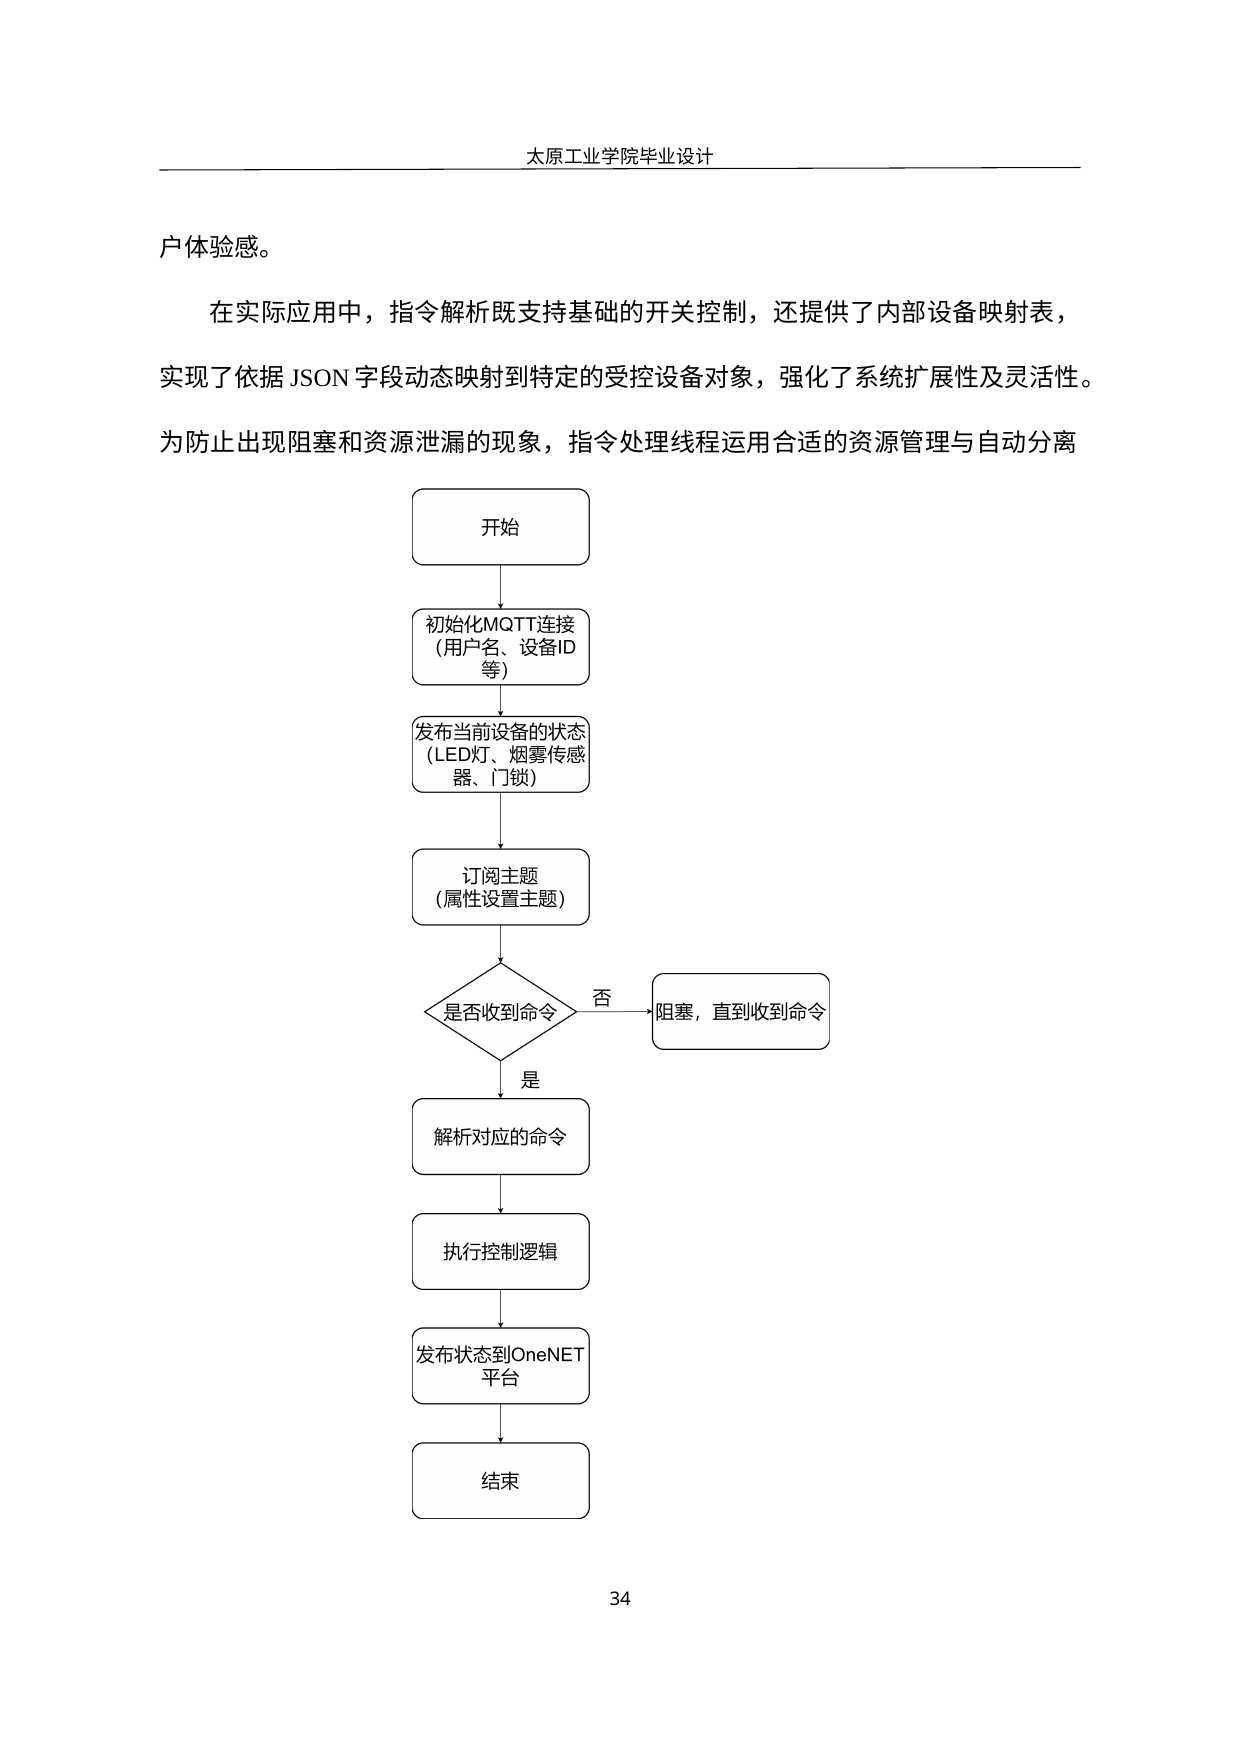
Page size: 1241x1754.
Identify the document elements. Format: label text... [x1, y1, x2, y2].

picture [412, 488, 830, 1519]
text 在实际应用中，指令解析既支持基础的开关控制，还提供了内部设备映射表，实现了依据JSON字段动态映射到特定的受控设备对象，强化了系统扩展性及灵活性。为防止出现阻塞和资源泄漏的现象，指令处理线程运用合适的资源管理与自动分离策略，保证系统长时间运行状态下的稳定性。 [159, 278, 1081, 473]
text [159, 213, 1081, 278]
